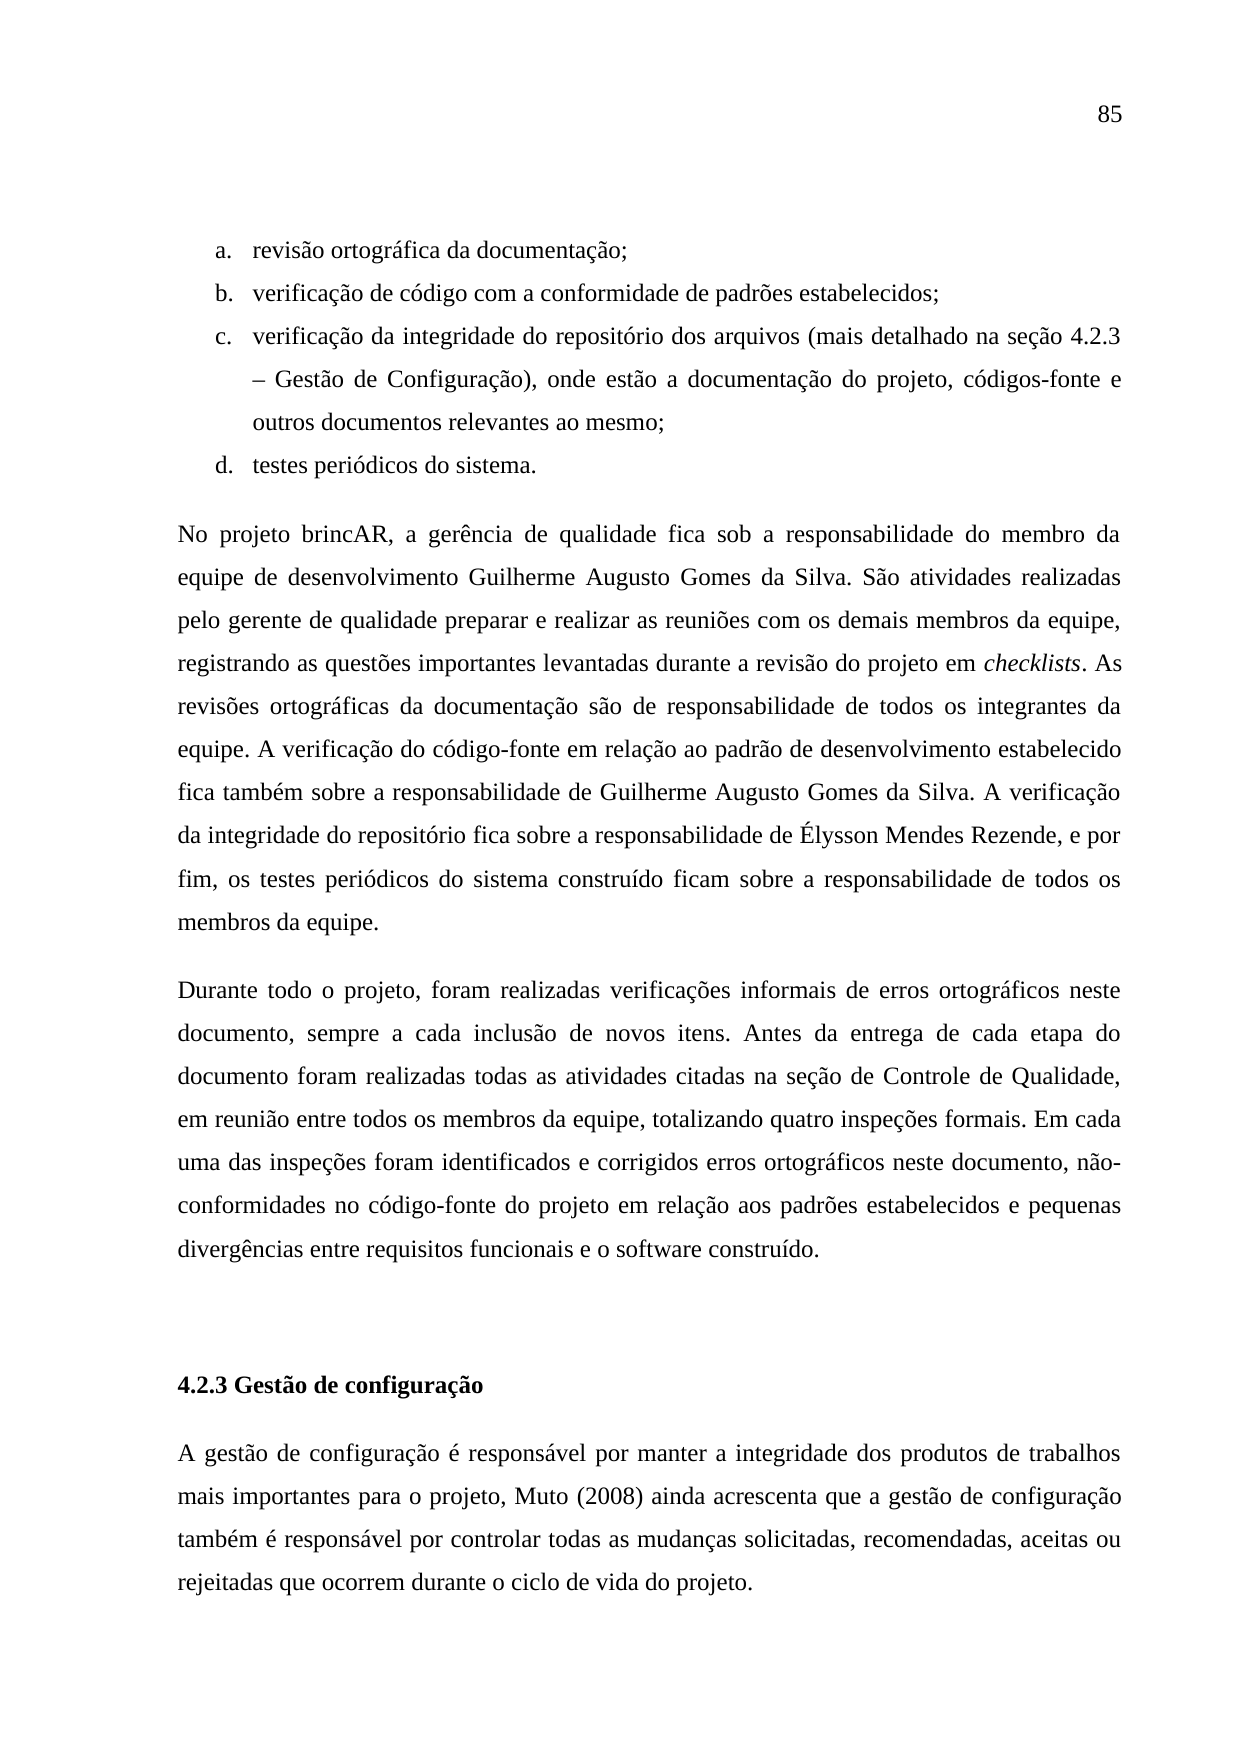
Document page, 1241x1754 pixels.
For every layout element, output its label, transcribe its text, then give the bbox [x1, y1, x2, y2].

list revisão ortográfica da documentação; [215, 235, 1122, 264]
text No projeto brincAR, a gerência de qualidade fica sob a responsabilidade do membro da equipe de desenvolvimento Guilherme Augusto Gomes da Silva. São atividades realizadas pelo gerente de qualidade preparar e realizar as reuniões com os demais membros da equipe, registrando as questões importantes levantadas durante a revisão do projeto em checklists. As revisões ortográficas da documentação são de responsabilidade de todos os integrantes da equipe. A verificação do código-fonte em relação ao padrão de desenvolvimento estabelecido fica também sobre a responsabilidade de Guilherme Augusto Gomes da Silva. A verificação da integridade do repositório fica sobre a responsabilidade de Élysson Mendes Rezende, e por fim, os testes periódicos do sistema construído ficam sobre a responsabilidade de todos os membros da equipe. [177, 519, 1122, 936]
list verificação da integridade do repositório dos arquivos (mais detalhado na seção 4.2.3 – Gestão de Configuração), onde estão a documentação do projeto, códigos-fonte e outros documentos relevantes ao mesmo; [215, 321, 1122, 436]
subtitle 4.2.3 Gestão de configuração [177, 1370, 1122, 1399]
list testes periódicos do sistema. [215, 451, 1122, 479]
list verificação de código com a conformidade de padrões estabelecidos; [215, 278, 1122, 307]
text Durante todo o projeto, foram realizadas verificações informais de erros ortográficos neste documento, sempre a cada inclusão de novos itens. Antes da entrega de cada etapa do documento foram realizadas todas as atividades citadas na seção de Controle de Qualidade, em reunião entre todos os membros da equipe, totalizando quatro inspeções formais. Em cada uma das inspeções foram identificados e corrigidos erros ortográficos neste documento, não-conformidades no código-fonte do projeto em relação aos padrões estabelecidos e pequenas divergências entre requisitos funcionais e o software construído. [177, 975, 1122, 1262]
text A gestão de configuração é responsável por manter a integridade dos produtos de trabalhos mais importantes para o projeto, Muto ainda acrescenta que a gestão de configuração também é responsável por controlar todas as mudanças solicitadas, recomendadas, aceitas ou rejeitadas que ocorrem durante o ciclo de vida do projeto. [177, 1438, 1122, 1596]
